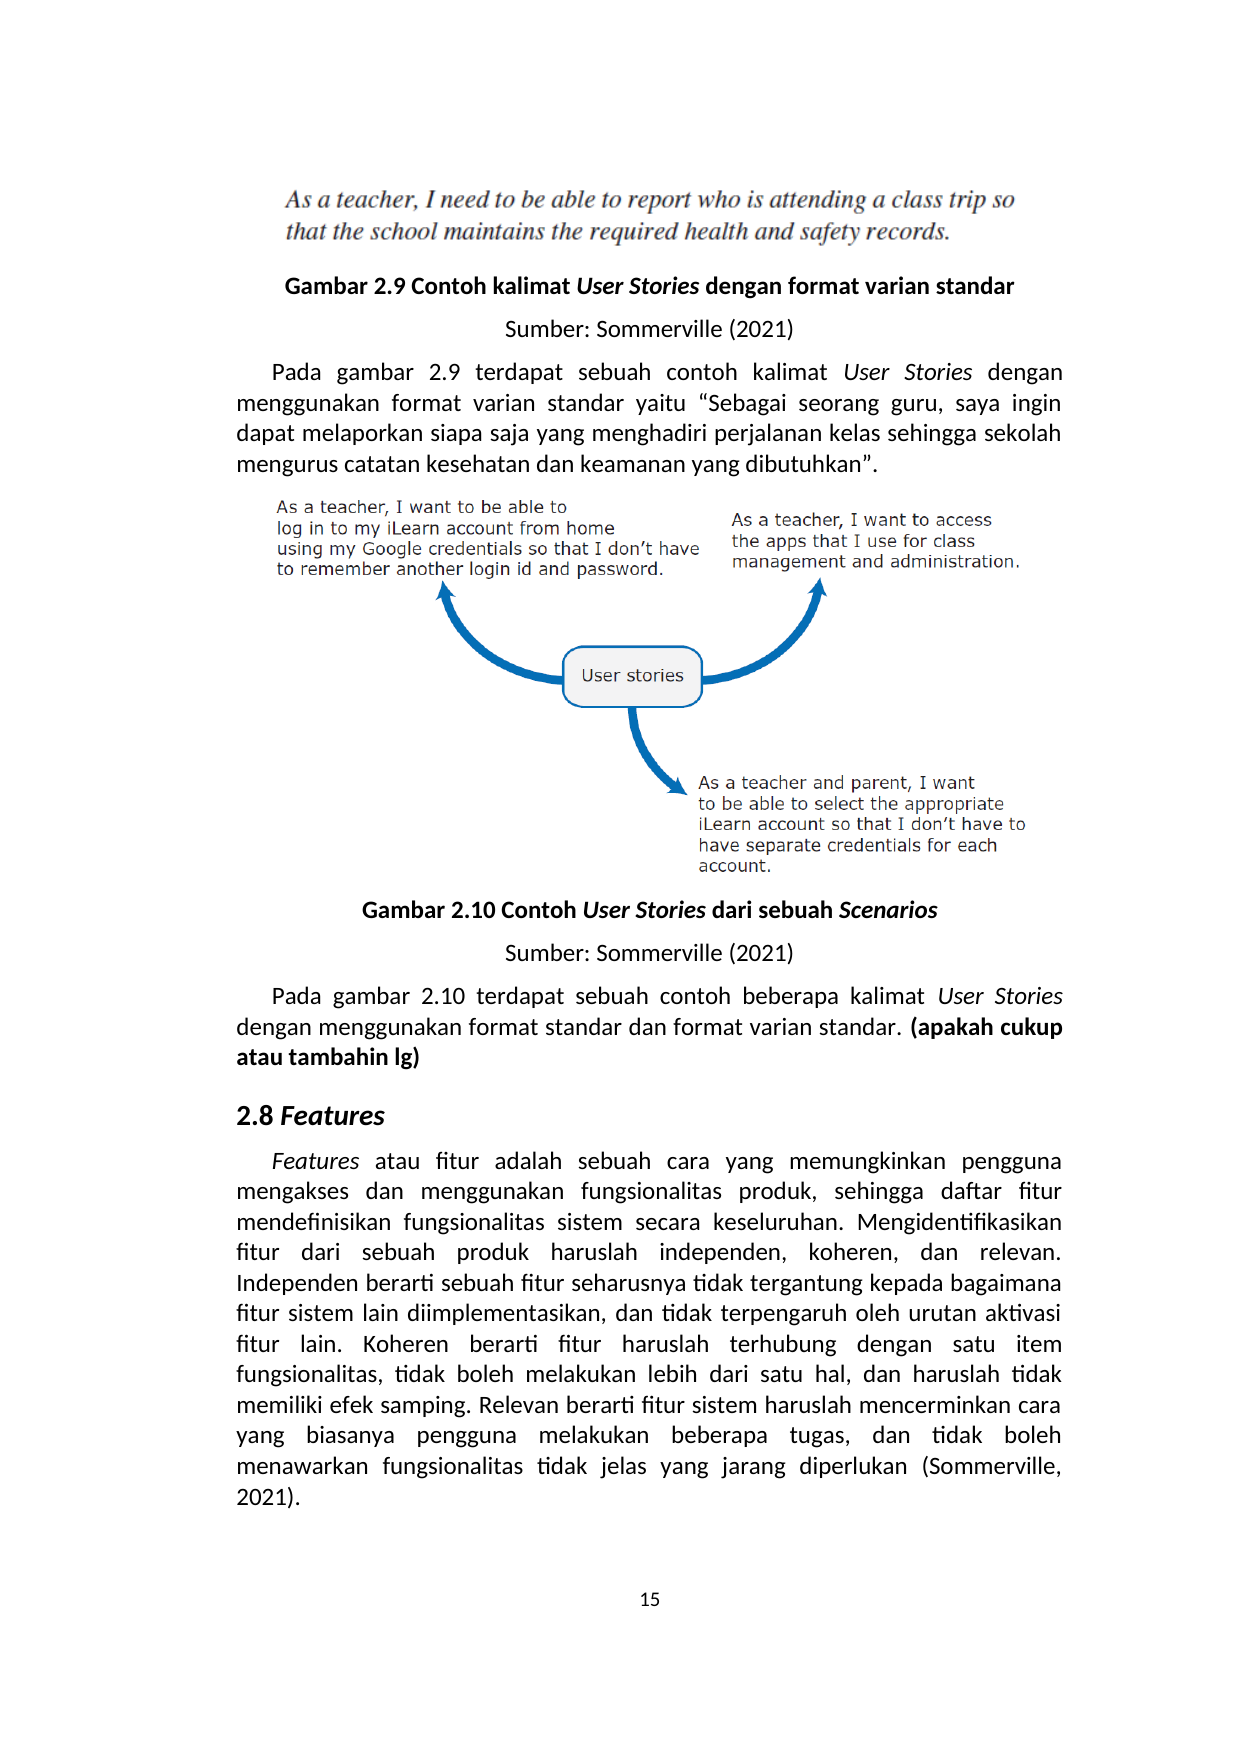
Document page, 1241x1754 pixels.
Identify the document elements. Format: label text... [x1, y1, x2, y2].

text Gambar 2.10 Contoh User Stories dari sebuah Scenarios [236, 894, 1063, 925]
subtitle Features [236, 1097, 1063, 1132]
text Pada gambar 2.9 terdapat sebuah contoh kalimat User Stories dengan menggunakan format varian standar yaitu “Sebagai seorang guru, saya ingin dapat melaporkan siapa saja yang menghadiri perjalanan kelas sehingga sekolah mengurus catatan kesehatan dan keamanan yang dibutuhkan”. [236, 357, 1063, 479]
text Features atau fitur adalah sebuah cara yang memungkinkan pengguna mengakses dan menggunakan fungsionalitas produk, sehingga daftar fitur mendefinisikan fungsionalitas sistem secara keseluruhan. Mengidentifikasikan fitur dari sebuah produk haruslah independen, koheren, dan relevan. Independen berarti sebuah fitur seharusnya tidak tergantung kepada bagaimana fitur sistem lain diimplementasikan, dan tidak terpengaruh oleh urutan aktivasi fitur lain. Koheren berarti fitur haruslah terhubung dengan satu item fungsionalitas, tidak boleh melakukan lebih dari satu hal, dan haruslah tidak memiliki efek samping. Relevan berarti fitur sistem haruslah mencerminkan cara yang biasanya pengguna melakukan beberapa tugas, dan tidak boleh menawarkan fungsionalitas tidak jelas yang jarang diperlukan (Sommerville, 2021). [236, 1145, 1063, 1511]
picture [270, 177, 1030, 258]
text Sumber: Sommerville (2021) [236, 937, 1063, 968]
text Pada gambar 2.10 terdapat sebuah contoh beberapa kalimat User Stories dengan menggunakan format standar dan format varian standar. (apakah cukup atau tambahin lg) [236, 980, 1063, 1072]
text Sumber: Sommerville (2021) [236, 313, 1063, 344]
text Gambar 2.9 Contoh kalimat User Stories dengan format varian standar [236, 271, 1063, 301]
picture [269, 491, 1030, 882]
